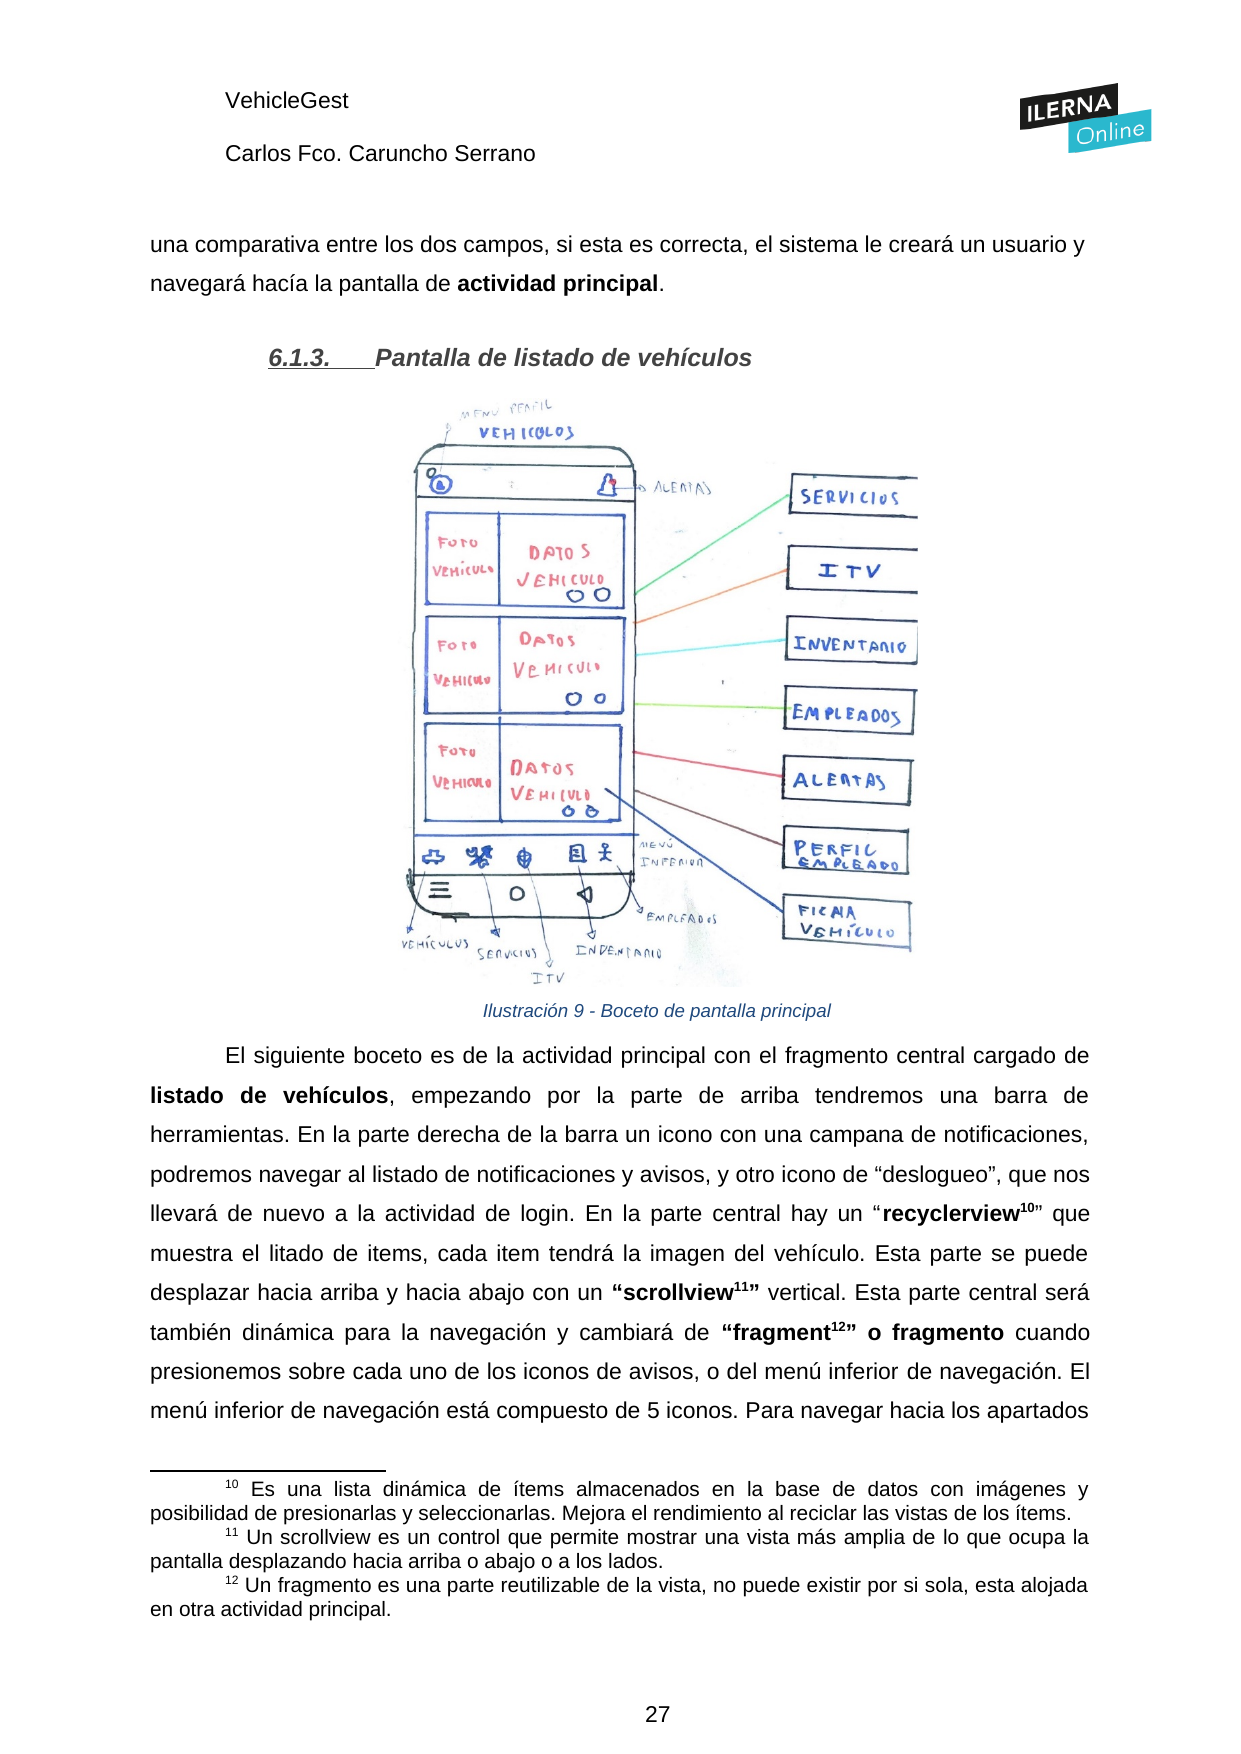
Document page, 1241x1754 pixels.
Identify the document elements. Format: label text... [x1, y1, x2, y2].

picture [397, 398, 918, 987]
picture [1020, 83, 1152, 153]
subtitle Pantalla de listado de vehículos [268, 343, 1090, 372]
